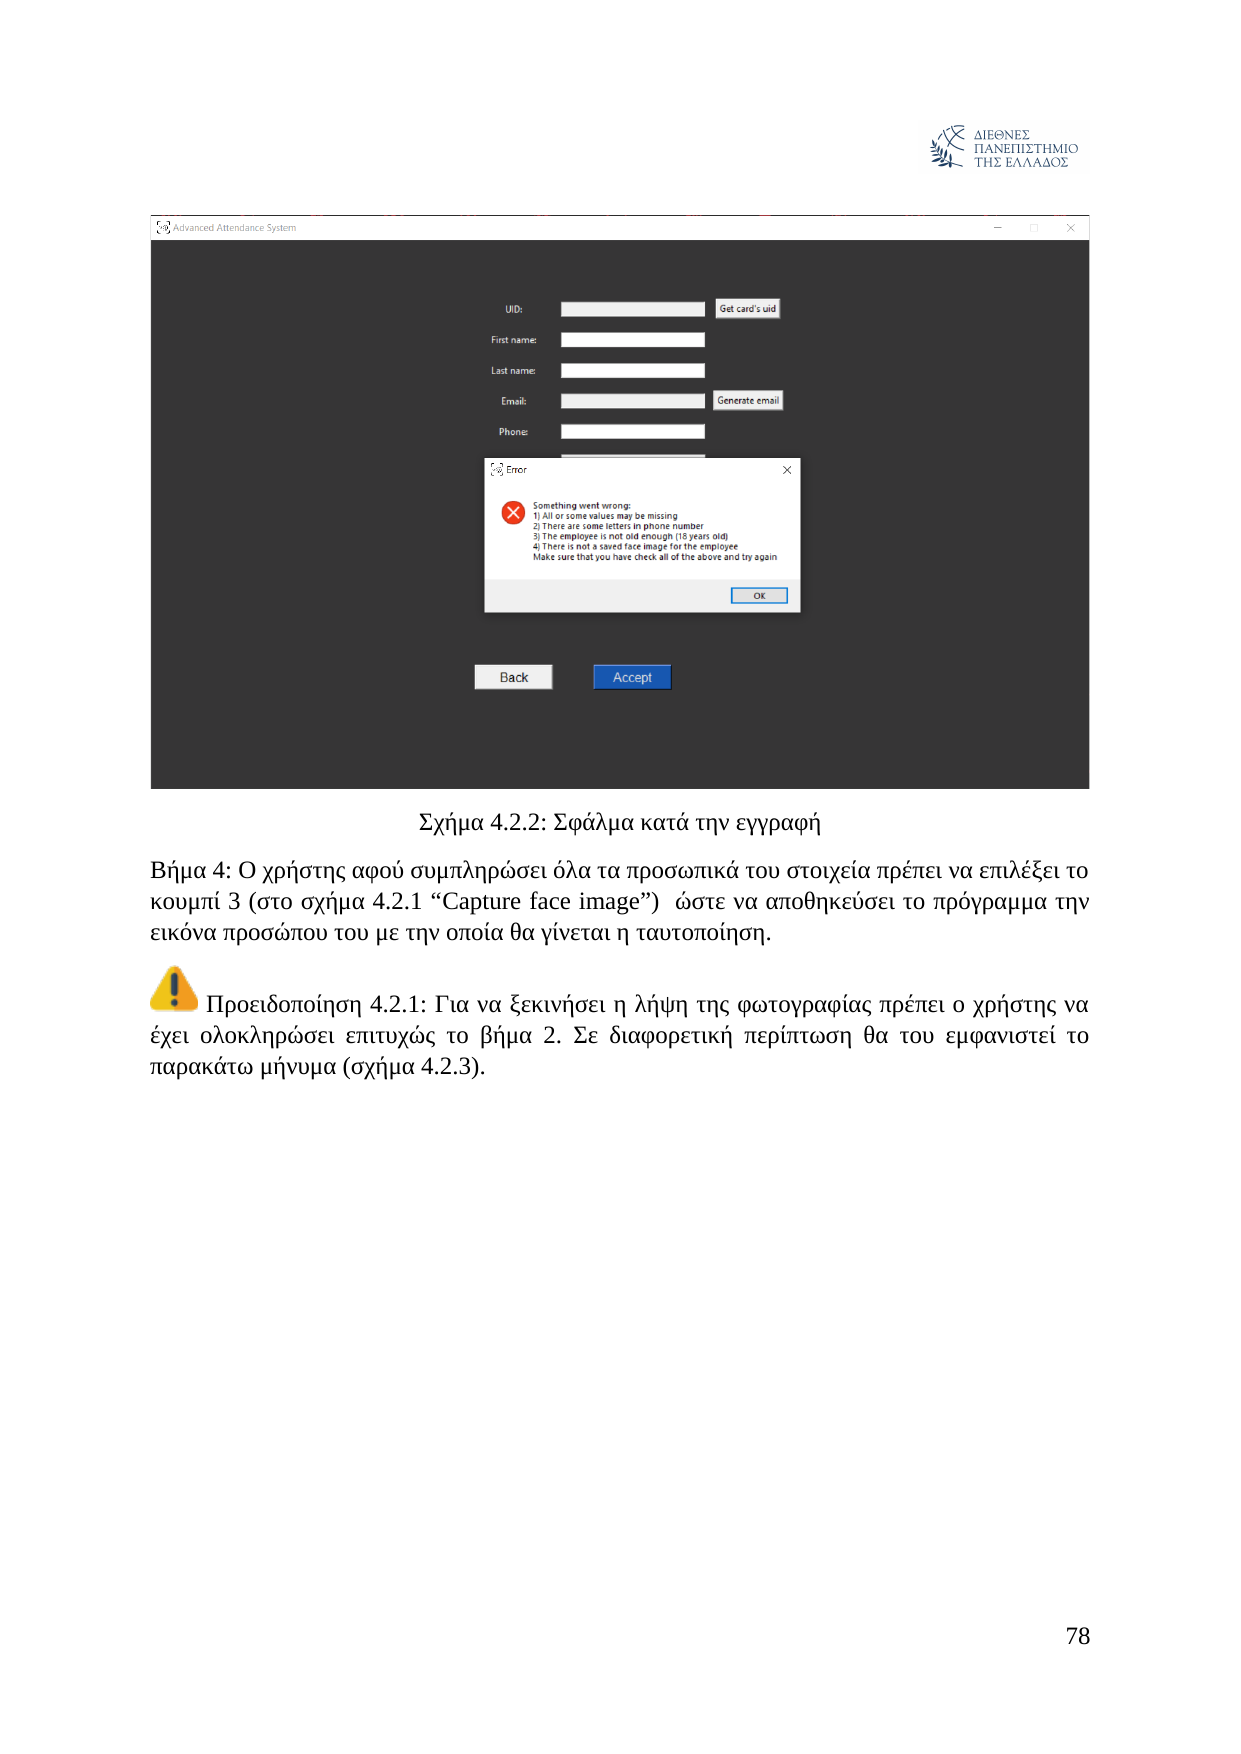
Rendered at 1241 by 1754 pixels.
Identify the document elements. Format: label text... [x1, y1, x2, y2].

picture [917, 120, 1091, 174]
picture [150, 215, 1090, 789]
picture [150, 964, 198, 1013]
text Προειδοποίηση 4.2.1: Για να ξεκινήσει η λήψη της φωτογραφίας πρέπει ο χρήστης να έχει ολοκληρώσει επιτυχώς το βήμα 2. Σε διαφορετική περίπτωση θα του εμφανιστεί το παρακάτω μήνυμα (σχήμα 4.2.3). [150, 964, 1090, 1080]
text Βήμα 4: Ο χρήστης αφού συμπληρώσει όλα τα προσωπικά του στοιχεία πρέπει να επιλέξει το κουμπί 3 (στο σχήμα 4.2.1 “Capture face image”) ώστε να αποθηκεύσει το πρόγραμμα την εικόνα προσώπου του με την οποία θα γίνεται η ταυτοποίηση. [150, 855, 1090, 946]
text Σχήμα 4.2.2: Σφάλμα κατά την εγγραφή [150, 807, 1090, 836]
